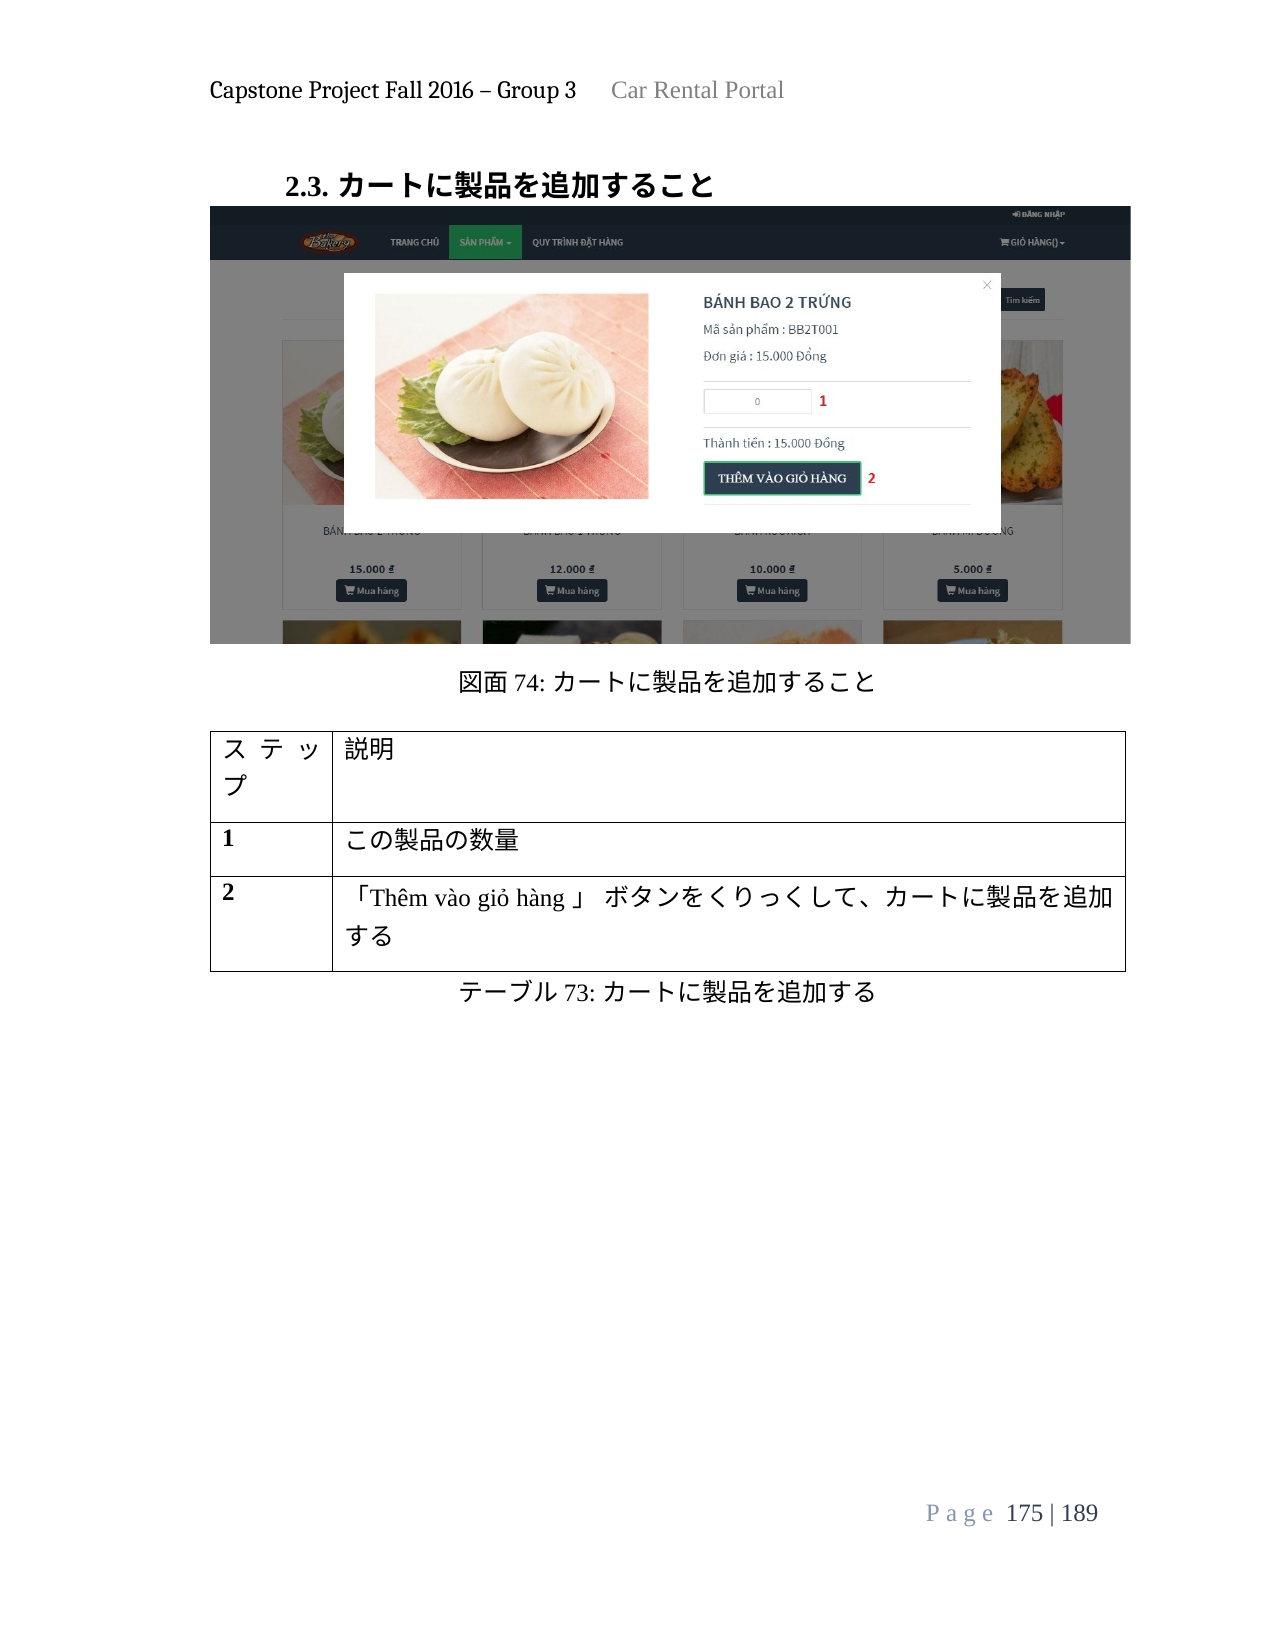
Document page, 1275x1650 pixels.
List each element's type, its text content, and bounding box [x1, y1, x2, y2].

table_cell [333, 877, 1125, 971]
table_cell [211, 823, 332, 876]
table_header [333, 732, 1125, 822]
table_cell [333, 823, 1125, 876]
text テーブル 73: カートに製品を追加する [210, 972, 1125, 1008]
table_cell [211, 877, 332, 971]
text 図面 74: カートに製品を追加すること [210, 663, 1125, 699]
subtitle カートに製品を追加すること [285, 162, 1125, 204]
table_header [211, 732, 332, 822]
picture [210, 206, 1131, 644]
